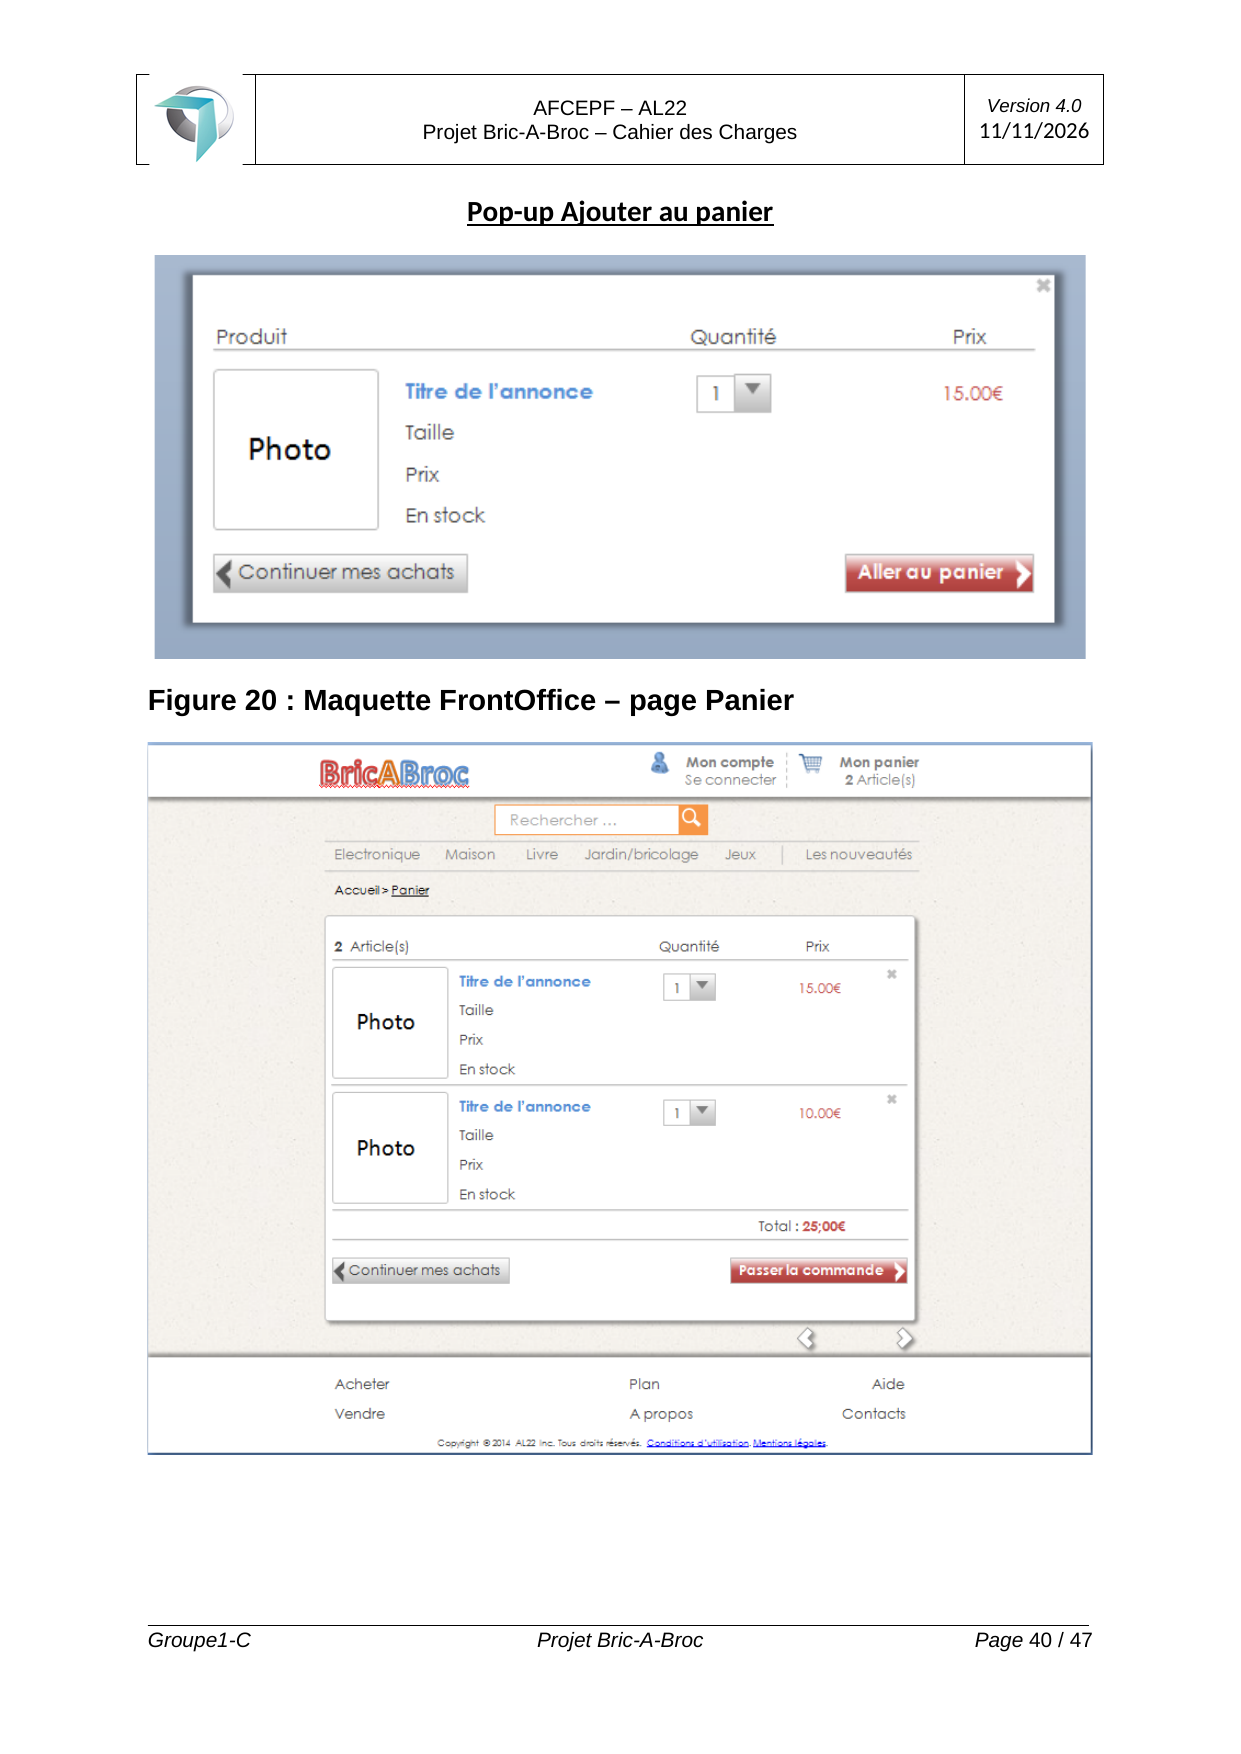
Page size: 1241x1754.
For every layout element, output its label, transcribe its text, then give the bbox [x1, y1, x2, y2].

picture [149, 74, 243, 165]
text Pop-up Ajouter au panier [148, 193, 1093, 229]
picture [154, 255, 1086, 659]
picture [147, 742, 1093, 1455]
subtitle Figure 20 : Maquette FrontOffice – page Panier [148, 683, 1093, 717]
